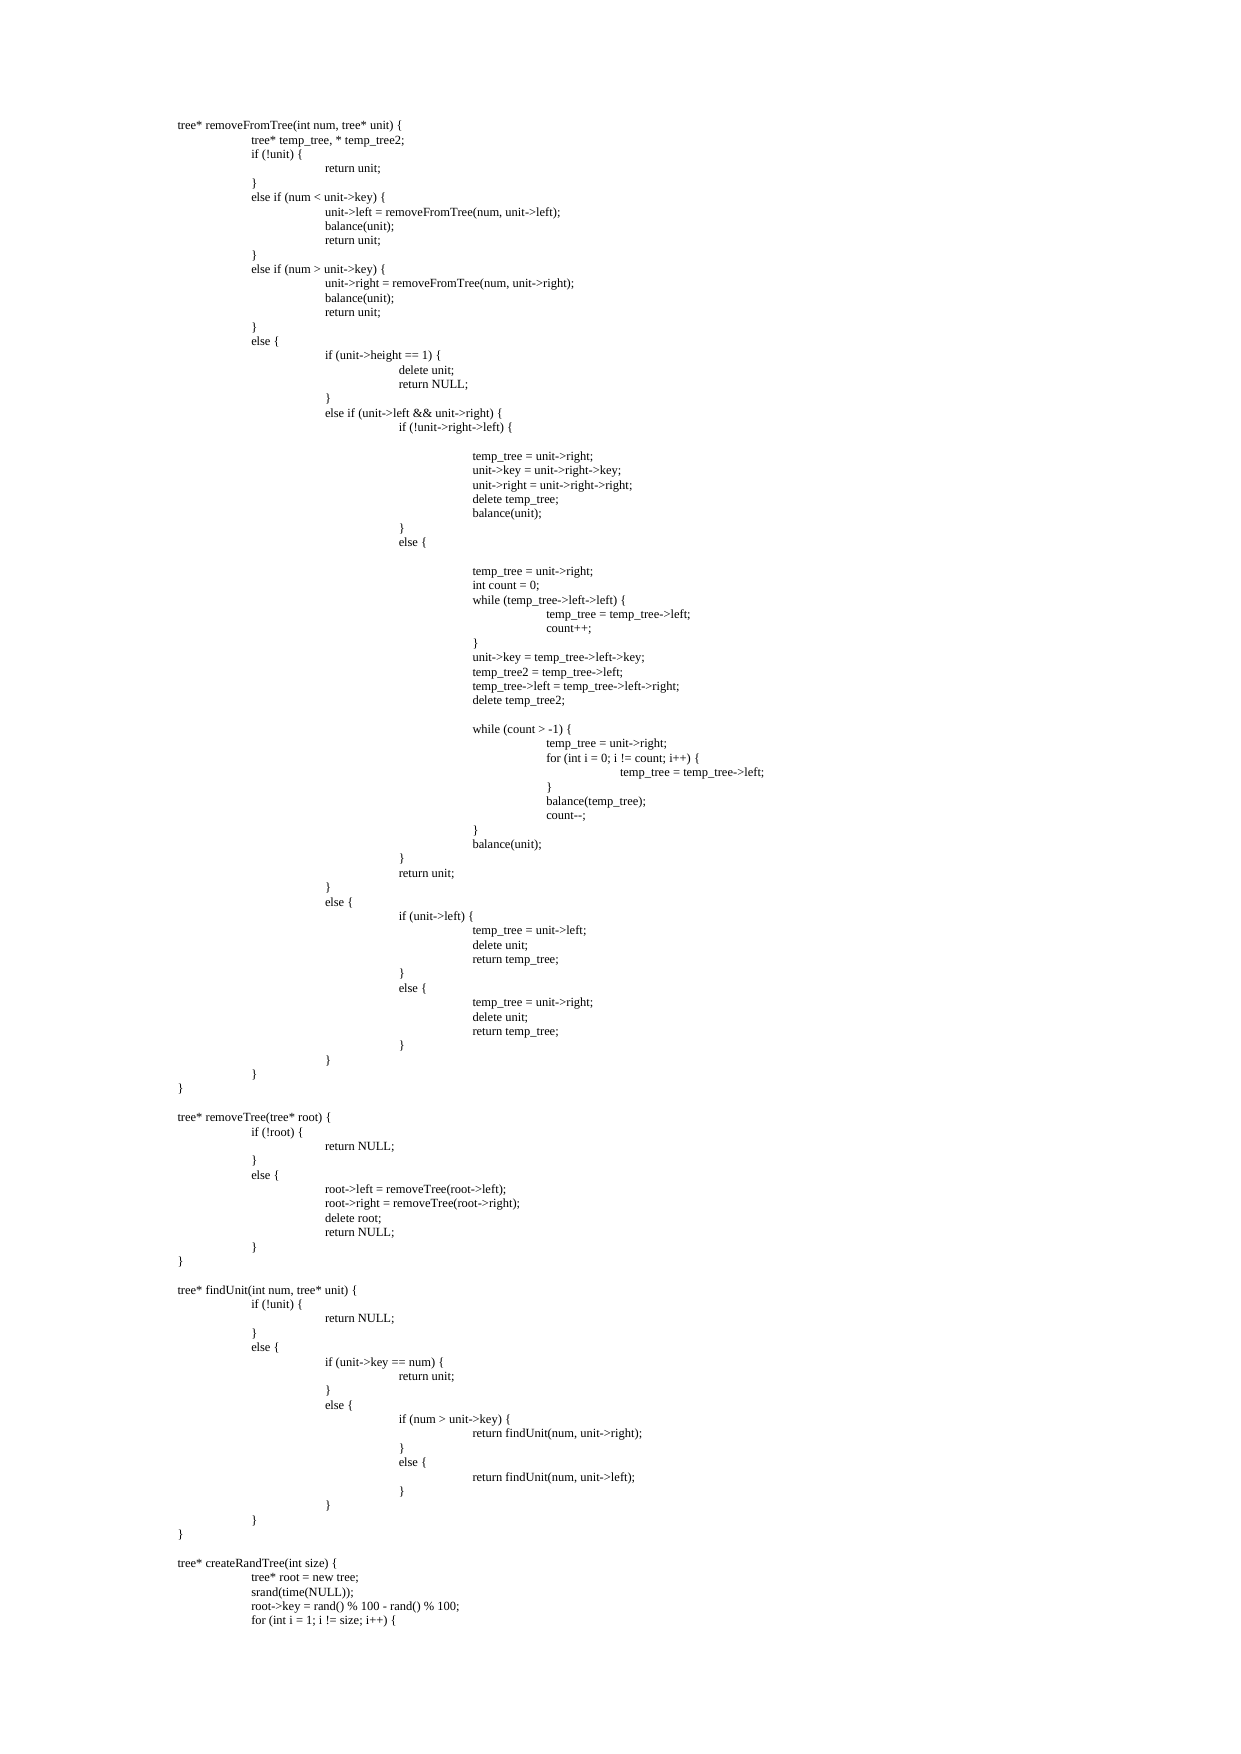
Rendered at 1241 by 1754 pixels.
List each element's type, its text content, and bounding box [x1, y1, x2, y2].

text return NULL; [177, 1225, 1152, 1239]
text temp_tree = temp_tree->left; [177, 765, 1152, 779]
text count--; [177, 808, 1152, 822]
text if (unit->key == num) { [177, 1354, 1152, 1369]
text balance(unit); [177, 291, 1152, 305]
text } [177, 1326, 1152, 1340]
text tree* removeFromTree(int num, tree* unit) { [177, 118, 1152, 132]
text return unit; [177, 1369, 1152, 1383]
text return NULL; [177, 1311, 1152, 1326]
text else { [177, 1455, 1152, 1469]
text temp_tree = unit->left; [177, 923, 1152, 937]
text else if (unit->left && unit->right) { [177, 406, 1152, 420]
text temp_tree->left = temp_tree->left->right; [177, 679, 1152, 693]
text unit->key = unit->right->key; [177, 463, 1152, 477]
text srand(time(NULL)); [177, 1584, 1152, 1599]
text tree* temp_tree, * temp_tree2; [177, 132, 1152, 147]
text return NULL; [177, 377, 1152, 391]
text } [177, 1081, 1152, 1096]
text else { [177, 1340, 1152, 1354]
text } [177, 319, 1152, 334]
text } [177, 779, 1152, 794]
text } [177, 1153, 1152, 1167]
text } [177, 521, 1152, 535]
text return temp_tree; [177, 952, 1152, 966]
text } [177, 966, 1152, 981]
text unit->key = temp_tree->left->key; [177, 650, 1152, 664]
text } [177, 1067, 1152, 1081]
text tree* root = new tree; [177, 1570, 1152, 1584]
text while (temp_tree->left->left) { [177, 592, 1152, 607]
text return findUnit(num, unit->right); [177, 1426, 1152, 1441]
text temp_tree = unit->right; [177, 564, 1152, 578]
text return NULL; [177, 1139, 1152, 1153]
text if (unit->height == 1) { [177, 348, 1152, 362]
text } [177, 1484, 1152, 1498]
text else { [177, 535, 1152, 549]
text else if (num < unit->key) { [177, 190, 1152, 204]
text } [177, 247, 1152, 262]
text return unit; [177, 161, 1152, 176]
text temp_tree = unit->right; [177, 449, 1152, 463]
text root->key = rand() % 100 - rand() % 100; [177, 1599, 1152, 1613]
text temp_tree = unit->right; [177, 736, 1152, 751]
text } [177, 1038, 1152, 1052]
text } [177, 1512, 1152, 1527]
text for (int i = 0; i != count; i++) { [177, 751, 1152, 765]
text tree* createRandTree(int size) { [177, 1556, 1152, 1570]
text delete temp_tree; [177, 492, 1152, 506]
text if (!unit) { [177, 1297, 1152, 1311]
text temp_tree2 = temp_tree->left; [177, 664, 1152, 679]
text } [177, 880, 1152, 894]
text return unit; [177, 866, 1152, 880]
text if (unit->left) { [177, 909, 1152, 923]
text } [177, 1254, 1152, 1268]
text return unit; [177, 305, 1152, 319]
text } [177, 851, 1152, 866]
text if (num > unit->key) { [177, 1412, 1152, 1426]
text else { [177, 334, 1152, 348]
text else { [177, 894, 1152, 909]
text root->right = removeTree(root->right); [177, 1196, 1152, 1211]
text unit->left = removeFromTree(num, unit->left); [177, 204, 1152, 219]
text } [177, 1239, 1152, 1254]
text tree* findUnit(int num, tree* unit) { [177, 1282, 1152, 1297]
text delete unit; [177, 362, 1152, 377]
text delete root; [177, 1211, 1152, 1225]
text balance(unit); [177, 219, 1152, 233]
text } [177, 1052, 1152, 1067]
text return temp_tree; [177, 1024, 1152, 1038]
text if (!unit) { [177, 147, 1152, 161]
text delete unit; [177, 1009, 1152, 1024]
text int count = 0; [177, 578, 1152, 592]
text temp_tree = unit->right; [177, 995, 1152, 1009]
text } [177, 822, 1152, 837]
text } [177, 391, 1152, 406]
text while (count > -1) { [177, 722, 1152, 736]
text balance(temp_tree); [177, 794, 1152, 808]
text if (!unit->right->left) { [177, 420, 1152, 434]
text tree* removeTree(tree* root) { [177, 1110, 1152, 1124]
text if (!root) { [177, 1124, 1152, 1139]
text else { [177, 981, 1152, 995]
text count++; [177, 621, 1152, 636]
text return unit; [177, 233, 1152, 247]
text } [177, 636, 1152, 650]
text delete temp_tree2; [177, 693, 1152, 707]
text } [177, 1498, 1152, 1512]
text else { [177, 1167, 1152, 1182]
text balance(unit); [177, 506, 1152, 521]
text for (int i = 1; i != size; i++) { [177, 1613, 1152, 1627]
text } [177, 1383, 1152, 1397]
text delete unit; [177, 937, 1152, 952]
text temp_tree = temp_tree->left; [177, 607, 1152, 621]
text root->left = removeTree(root->left); [177, 1182, 1152, 1196]
text } [177, 176, 1152, 190]
text } [177, 1441, 1152, 1455]
text else { [177, 1397, 1152, 1412]
text } [177, 1527, 1152, 1541]
text unit->right = removeFromTree(num, unit->right); [177, 276, 1152, 291]
text return findUnit(num, unit->left); [177, 1469, 1152, 1484]
text else if (num > unit->key) { [177, 262, 1152, 276]
text balance(unit); [177, 837, 1152, 851]
text unit->right = unit->right->right; [177, 477, 1152, 492]
